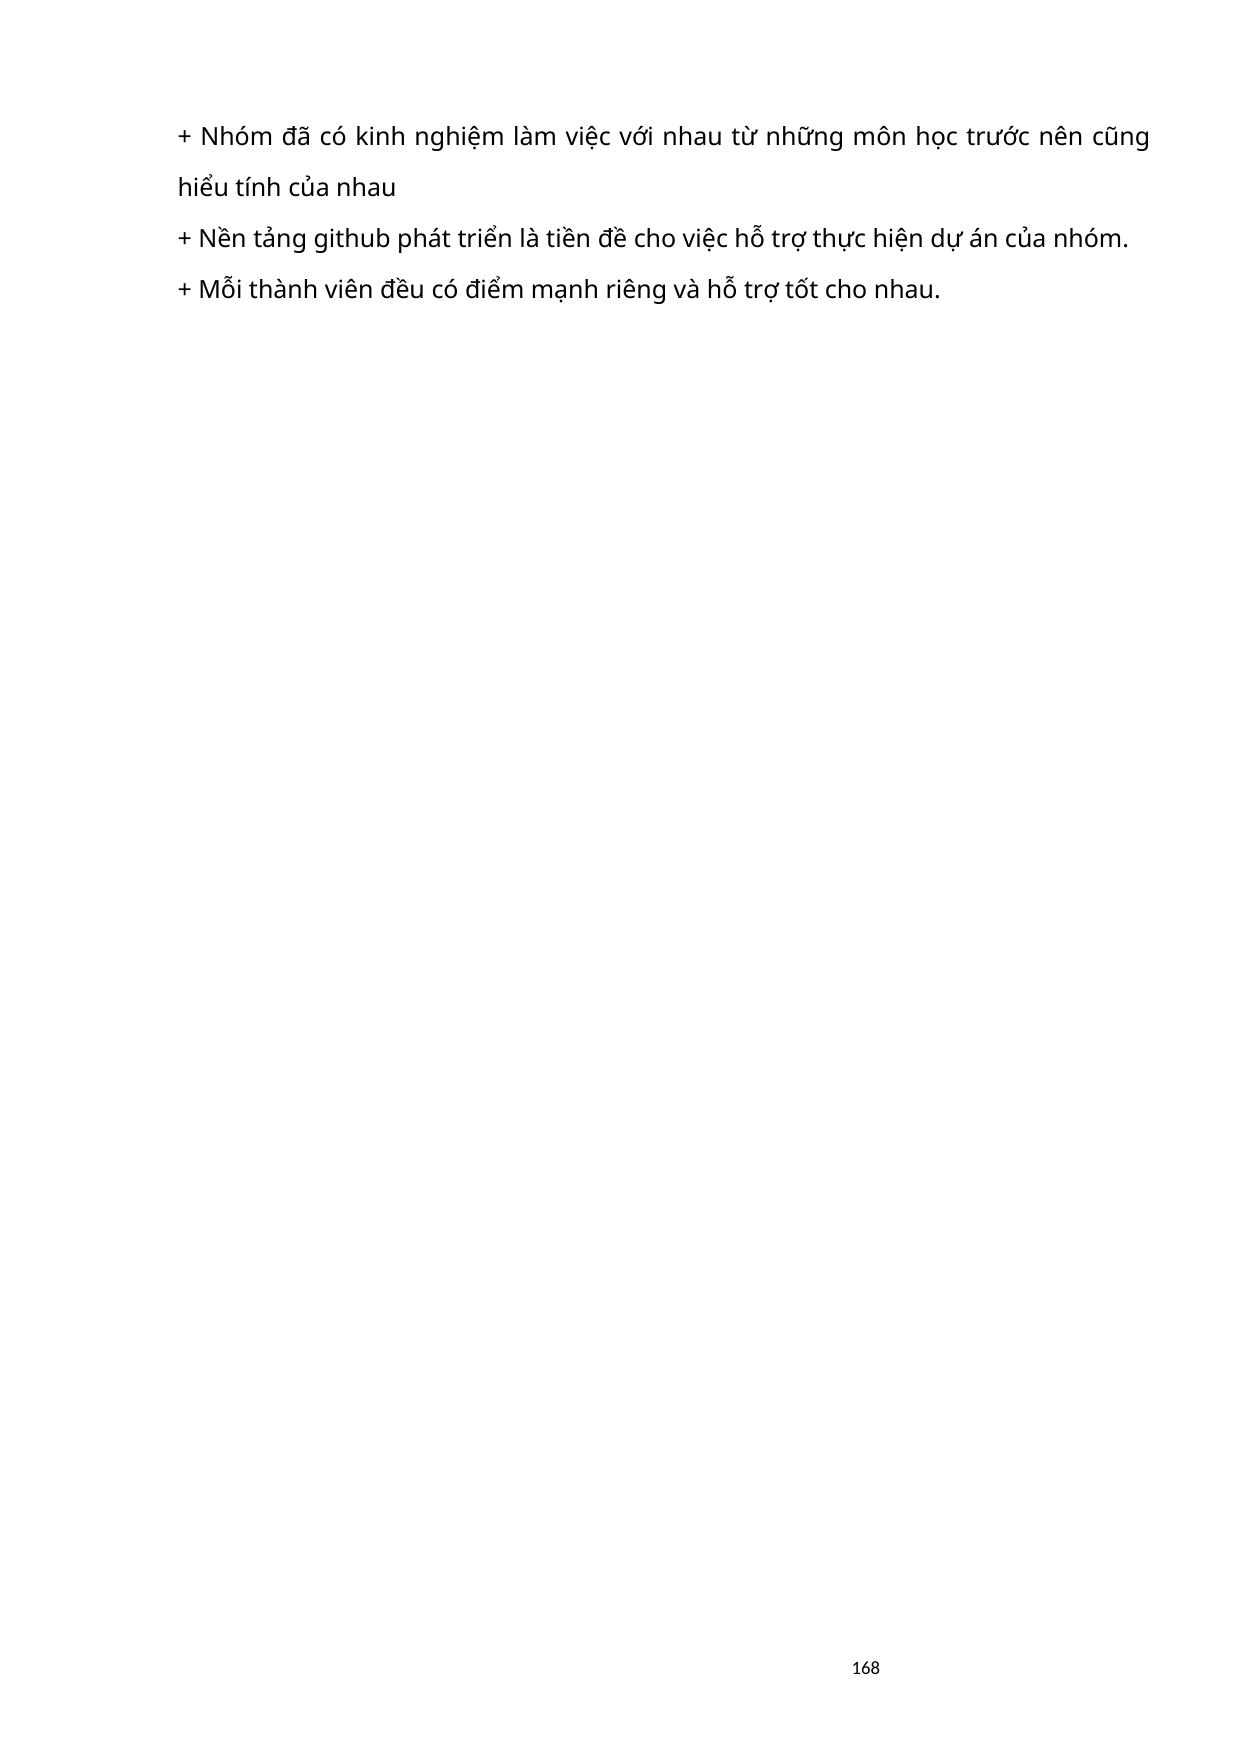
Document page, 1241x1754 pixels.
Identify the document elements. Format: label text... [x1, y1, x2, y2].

list + Nhóm đã có kinh nghiệm làm việc với nhau từ những môn học trước nên cũng hiểu tính của nhau [177, 118, 1152, 203]
list + Mỗi thành viên đều có điểm mạnh riêng và hỗ trợ tốt cho nhau. [177, 271, 1152, 305]
list + Nền tảng github phát triển là tiền đề cho việc hỗ trợ thực hiện dự án của nhóm. [177, 220, 1152, 254]
